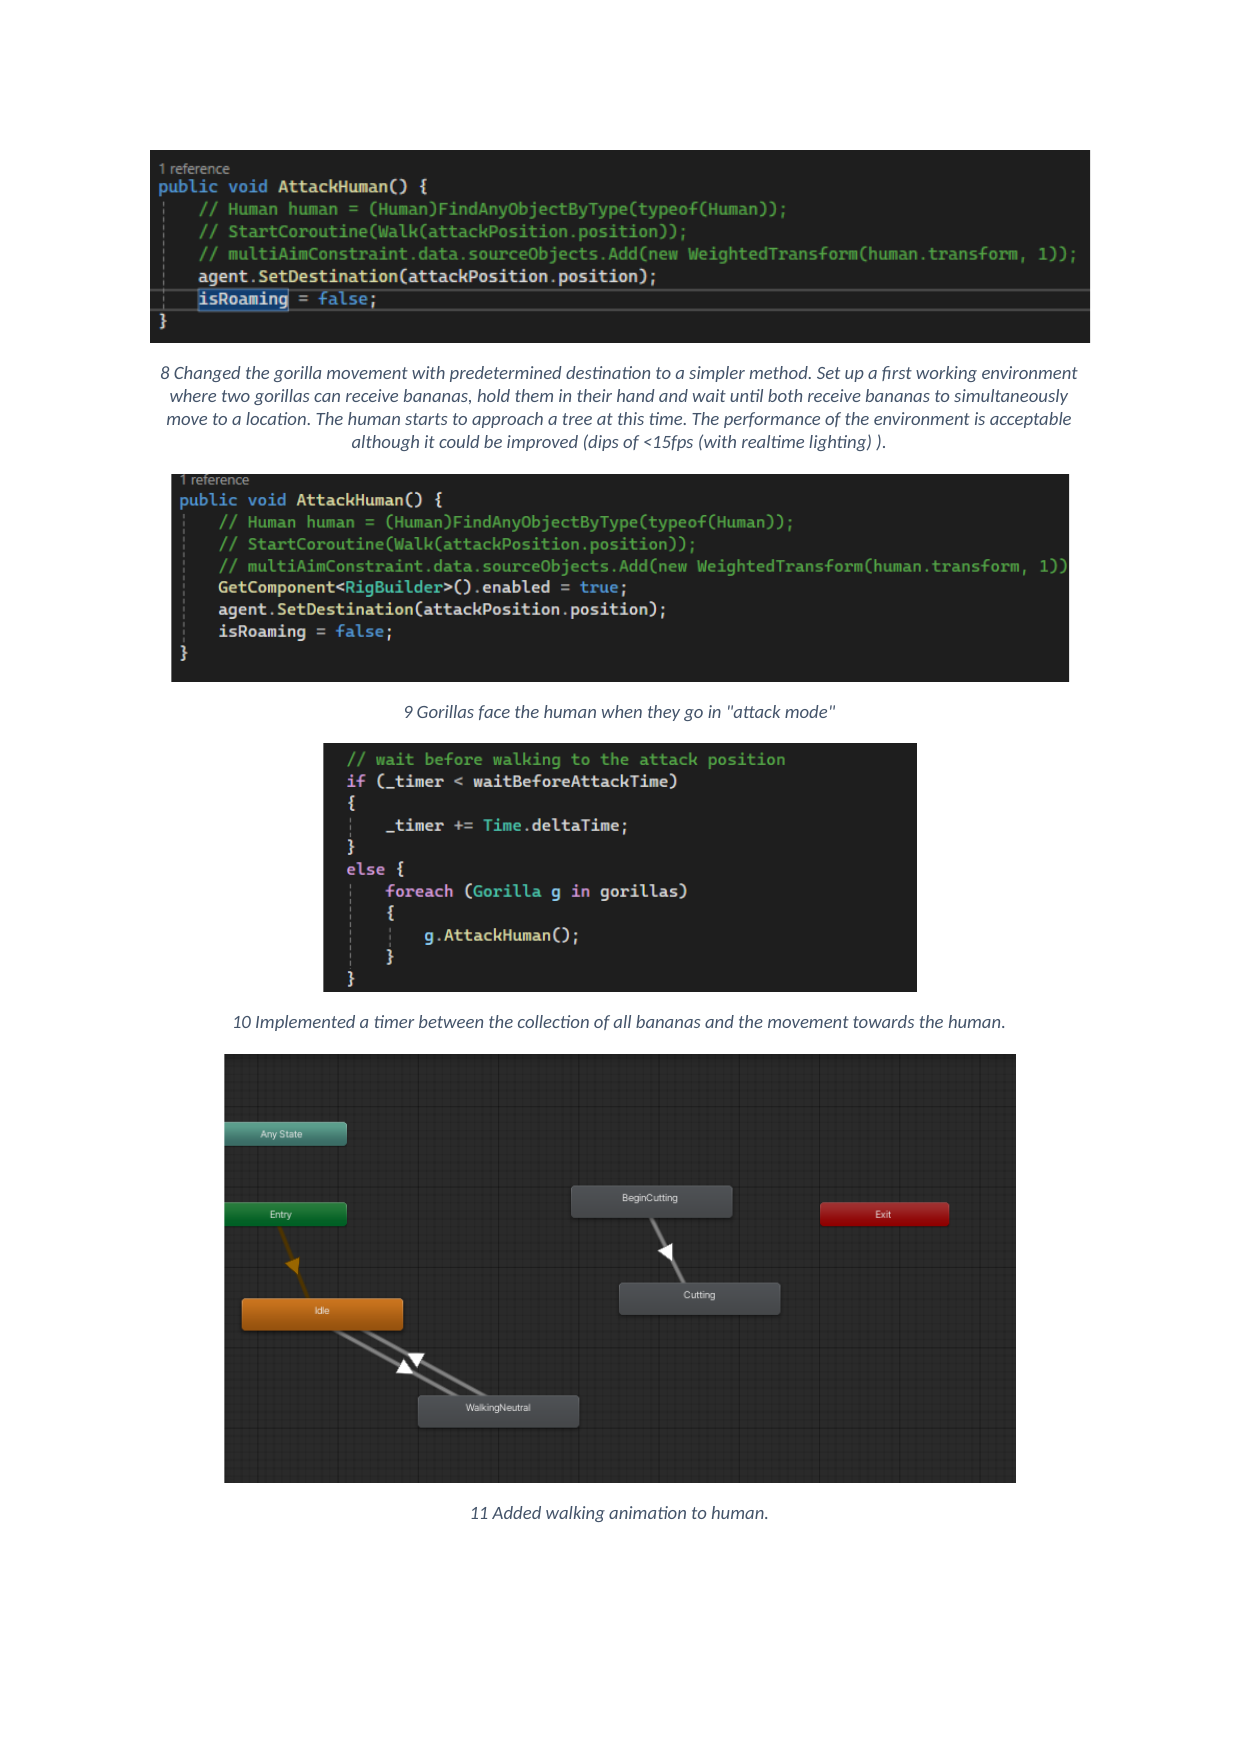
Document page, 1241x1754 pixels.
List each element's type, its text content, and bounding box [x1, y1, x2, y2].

picture [171, 474, 1070, 682]
picture [224, 1054, 1016, 1483]
picture [150, 150, 1091, 343]
picture [323, 743, 917, 992]
